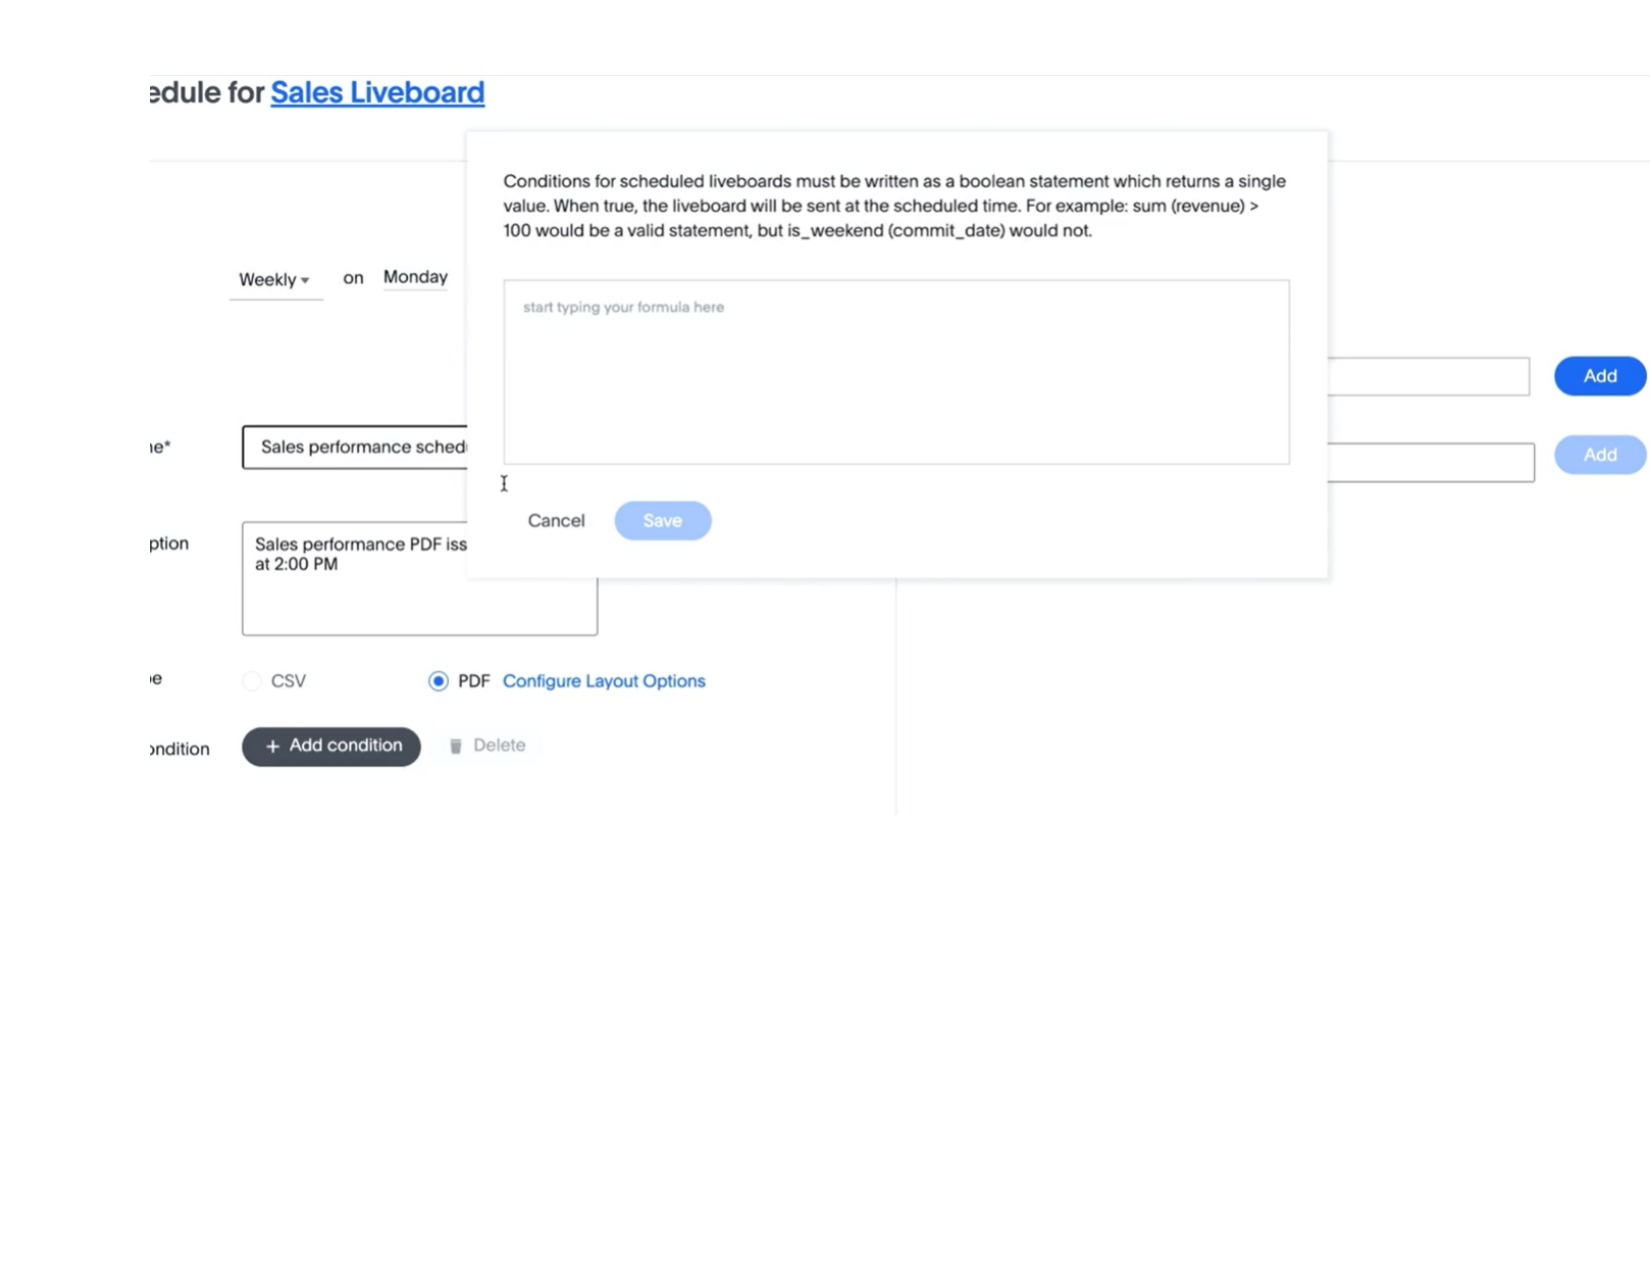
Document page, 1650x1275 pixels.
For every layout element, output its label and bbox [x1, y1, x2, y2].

picture [150, 75, 1650, 815]
